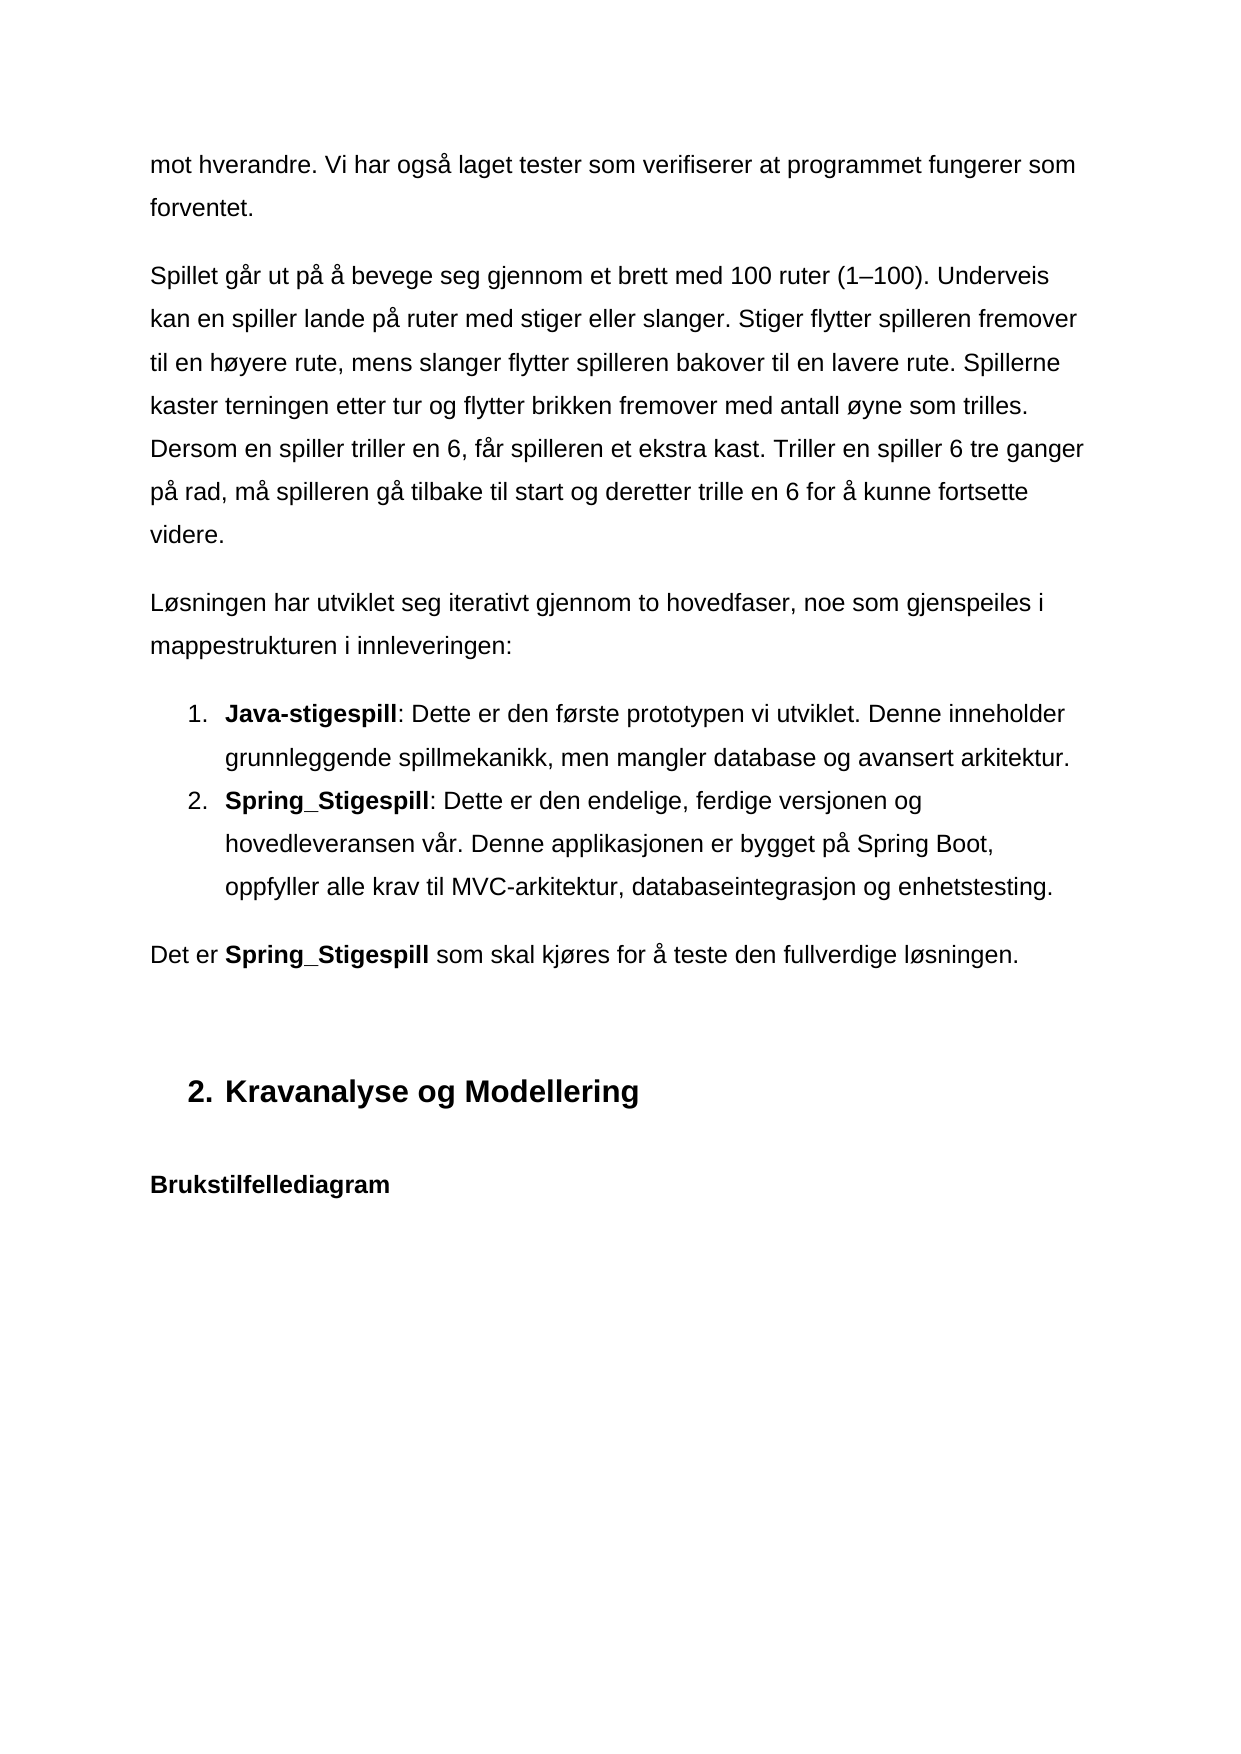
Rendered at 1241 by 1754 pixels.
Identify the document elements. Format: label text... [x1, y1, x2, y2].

text Det er Spring_Stigespill som skal kjøres for å teste den fullverdige løsningen. [150, 940, 1090, 969]
text Brukstilfellediagram [150, 1169, 1090, 1198]
text Løsningen har utviklet seg iterativt gjennom to hovedfaser, noe som gjenspeiles i mappestrukturen i innleveringen: [150, 588, 1090, 660]
list Java-stigespill: Dette er den første prototypen vi utviklet. Denne inneholder grunnleggende spillmekanikk, men mangler database og avansert arkitektur. [187, 699, 1090, 771]
list Spring_Stigespill: Dette er den endelige, ferdige versjonen og hovedleveransen vår. Denne applikasjonen er bygget på Spring Boot, oppfyller alle krav til MVC-arkitektur, databaseintegrasjon og enhetstesting. [187, 786, 1090, 901]
list Kravanalyse og Modellering [187, 1073, 1090, 1108]
text Spillet går ut på å bevege seg gjennom et brett med 100 ruter (1–100). Underveis kan en spiller lande på ruter med stiger eller slanger. Stiger flytter spilleren fremover til en høyere rute, mens slanger flytter spilleren bakover til en lavere rute. Spillerne kaster terningen etter tur og flytter brikken fremover med antall øyne som trilles. Dersom en spiller triller en 6, får spilleren et ekstra kast. Triller en spiller 6 tre ganger på rad, må spilleren gå tilbake til start og deretter trille en 6 for å kunne fortsette videre. [150, 261, 1090, 549]
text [150, 150, 1090, 222]
